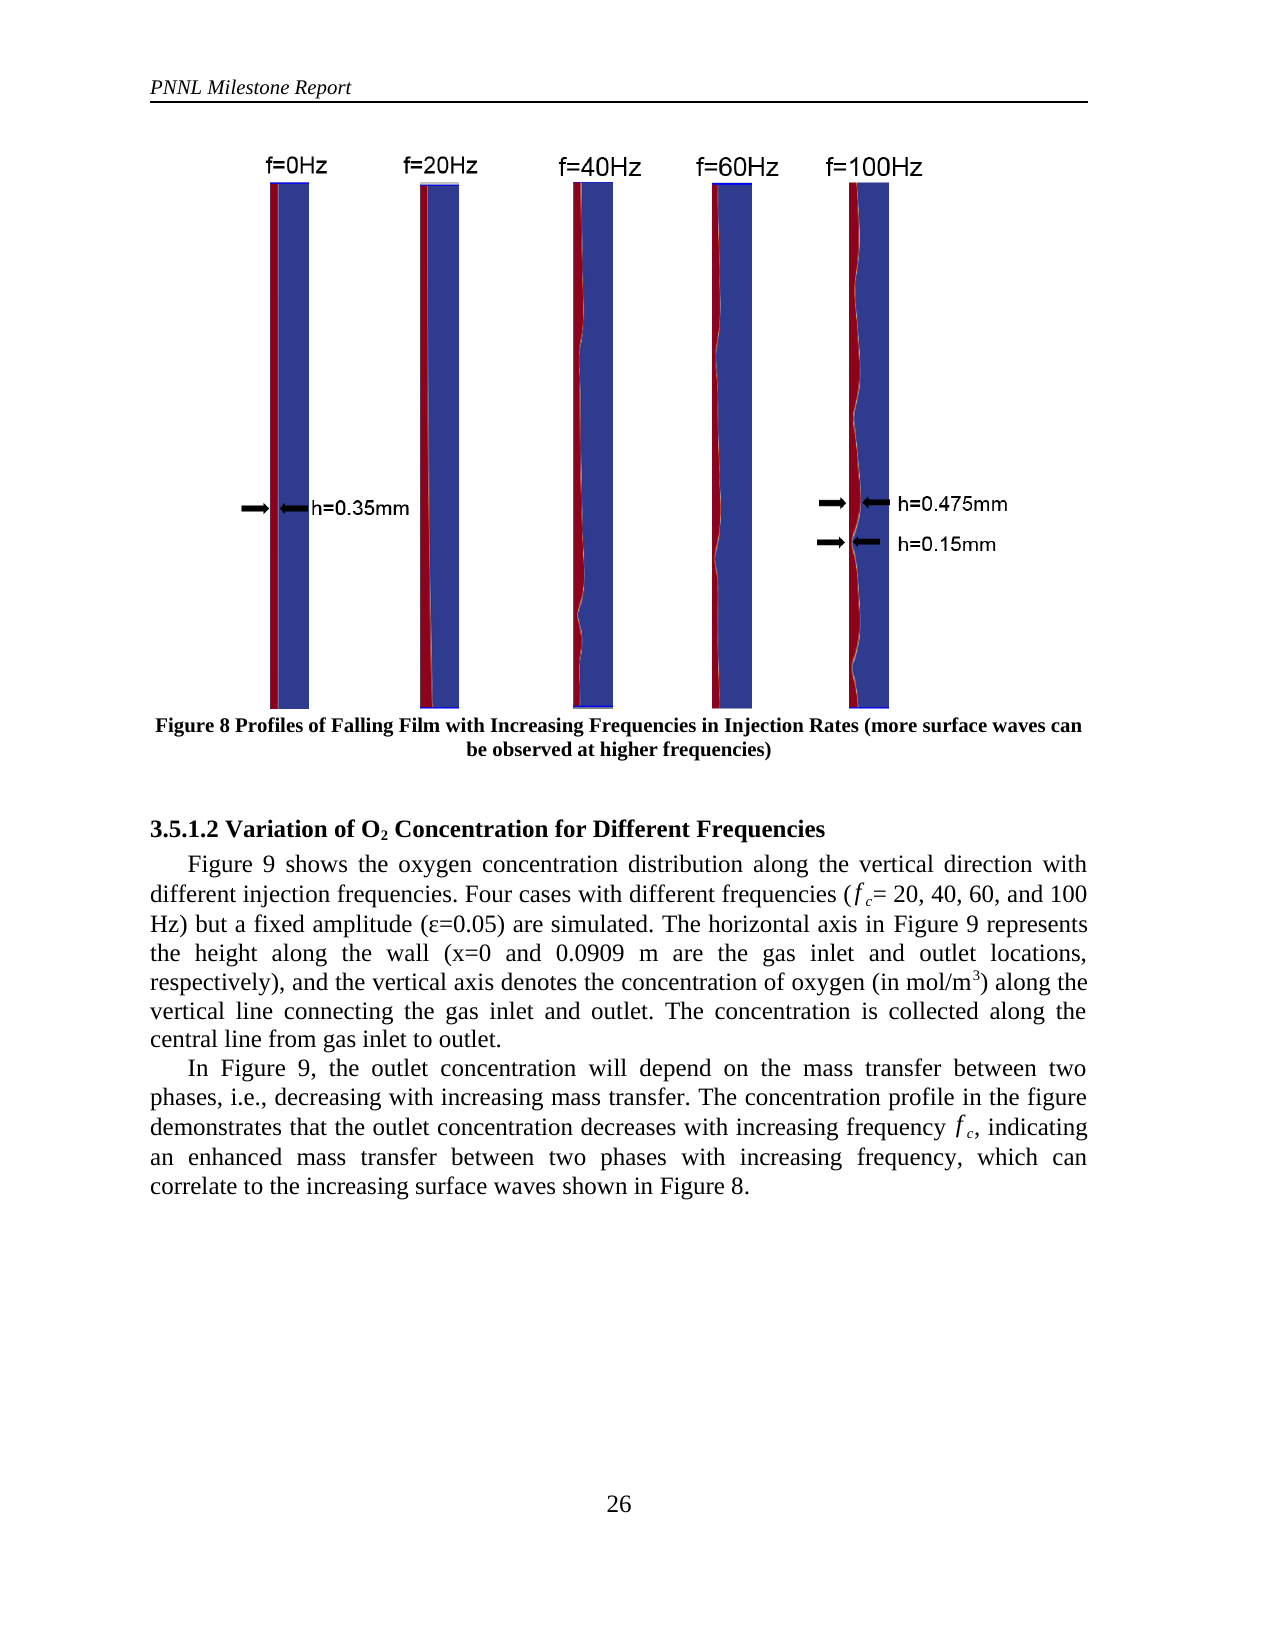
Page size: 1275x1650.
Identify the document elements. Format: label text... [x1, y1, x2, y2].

text In Figure 9, the outlet concentration will depend on the mass transfer between two phases, i.e., decreasing with increasing mass transfer. The concentration profile in the figure demonstrates that the outlet concentration decreases with increasing frequency , indicating an enhanced mass transfer between two phases with increasing frequency, which can correlate to the increasing surface waves shown in Figure 8. [150, 1053, 1088, 1199]
text Figure 8 Profiles of Falling Film with Increasing Frequencies in Injection Rates (more surface waves can be observed at higher frequencies) [150, 712, 1088, 761]
picture [227, 150, 1010, 713]
text Figure 9 shows the oxygen concentration distribution along the vertical direction with different injection frequencies. Four cases with different frequencies (= 20, 40, 60, and 100 Hz) but a fixed amplitude (ε=0.05) are simulated. The horizontal axis in Figure 9 represents the height along the wall (x=0 and 0.0909 m are the gas inlet and outlet locations, respectively), and the vertical axis denotes the concentration of oxygen (in mol/m3) along the vertical line connecting the gas inlet and outlet. The concentration is collected along the central line from gas inlet to outlet. [150, 849, 1088, 1053]
subtitle 3.5.1.2 Variation of O2 Concentration for Different Frequencies [150, 814, 1088, 843]
